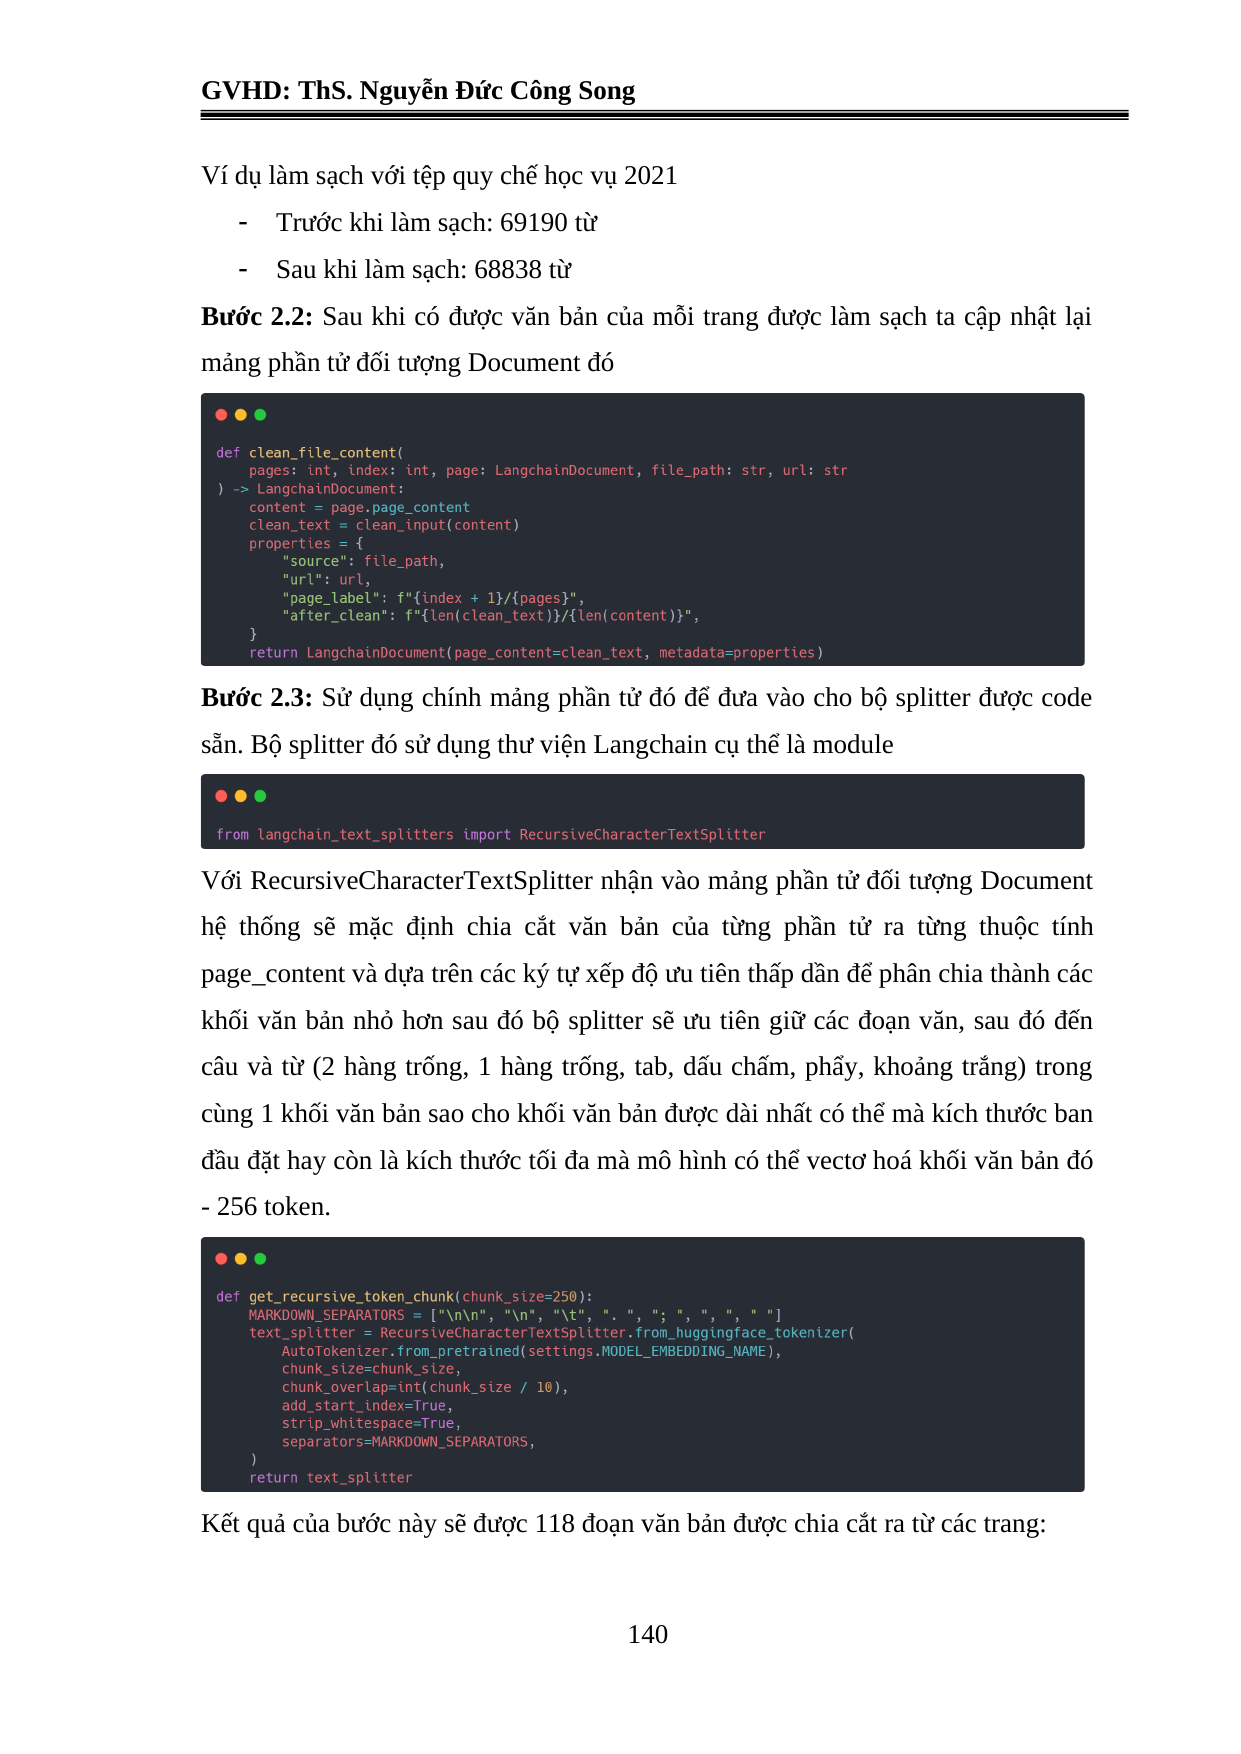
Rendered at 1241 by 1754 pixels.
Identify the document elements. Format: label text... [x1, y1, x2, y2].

text Với RecursiveCharacterTextSplitter nhận vào mảng phần tử đối tượng Document hệ thống sẽ mặc định chia cắt văn bản của từng phần tử ra từng thuộc tính page_content và dựa trên các ký tự xếp độ ưu tiên thấp dần để phân chia thành các khối văn bản nhỏ hơn sau đó bộ splitter sẽ ưu tiên giữ các đoạn văn, sau đó đến câu và từ (2 hàng trống, 1 hàng trống, tab, dấu chấm, phẩy, khoảng trắng) trong cùng 1 khối văn bản sao cho khối văn bản được dài nhất có thể mà kích thước ban đầu đặt hay còn là kích thước tối đa mà mô hình có thể vectơ hoá khối văn bản đó - 256 token. [201, 864, 1094, 1222]
text Kết quả của bước này sẽ được 118 đoạn văn bản được chia cắt ra từ các trang: [201, 1507, 1094, 1539]
list Trước khi làm sạch: 69190 từ [238, 206, 1094, 237]
text Bước 2.3: Sử dụng chính mảng phần tử đó để đưa vào cho bộ splitter được code sẵn. Bộ splitter đó sử dụng thư viện Langchain cụ thể là module [201, 681, 1094, 759]
text Ví dụ làm sạch với tệp quy chế học vụ 2021 [201, 159, 1094, 191]
picture [200, 1237, 1085, 1492]
picture [200, 774, 1085, 849]
text Bước 2.2: Sau khi có được văn bản của mỗi trang được làm sạch ta cập nhật lại mảng phần tử đối tượng Document đó [201, 300, 1094, 378]
list Sau khi làm sạch: 68838 từ [238, 253, 1094, 284]
picture [200, 393, 1085, 666]
